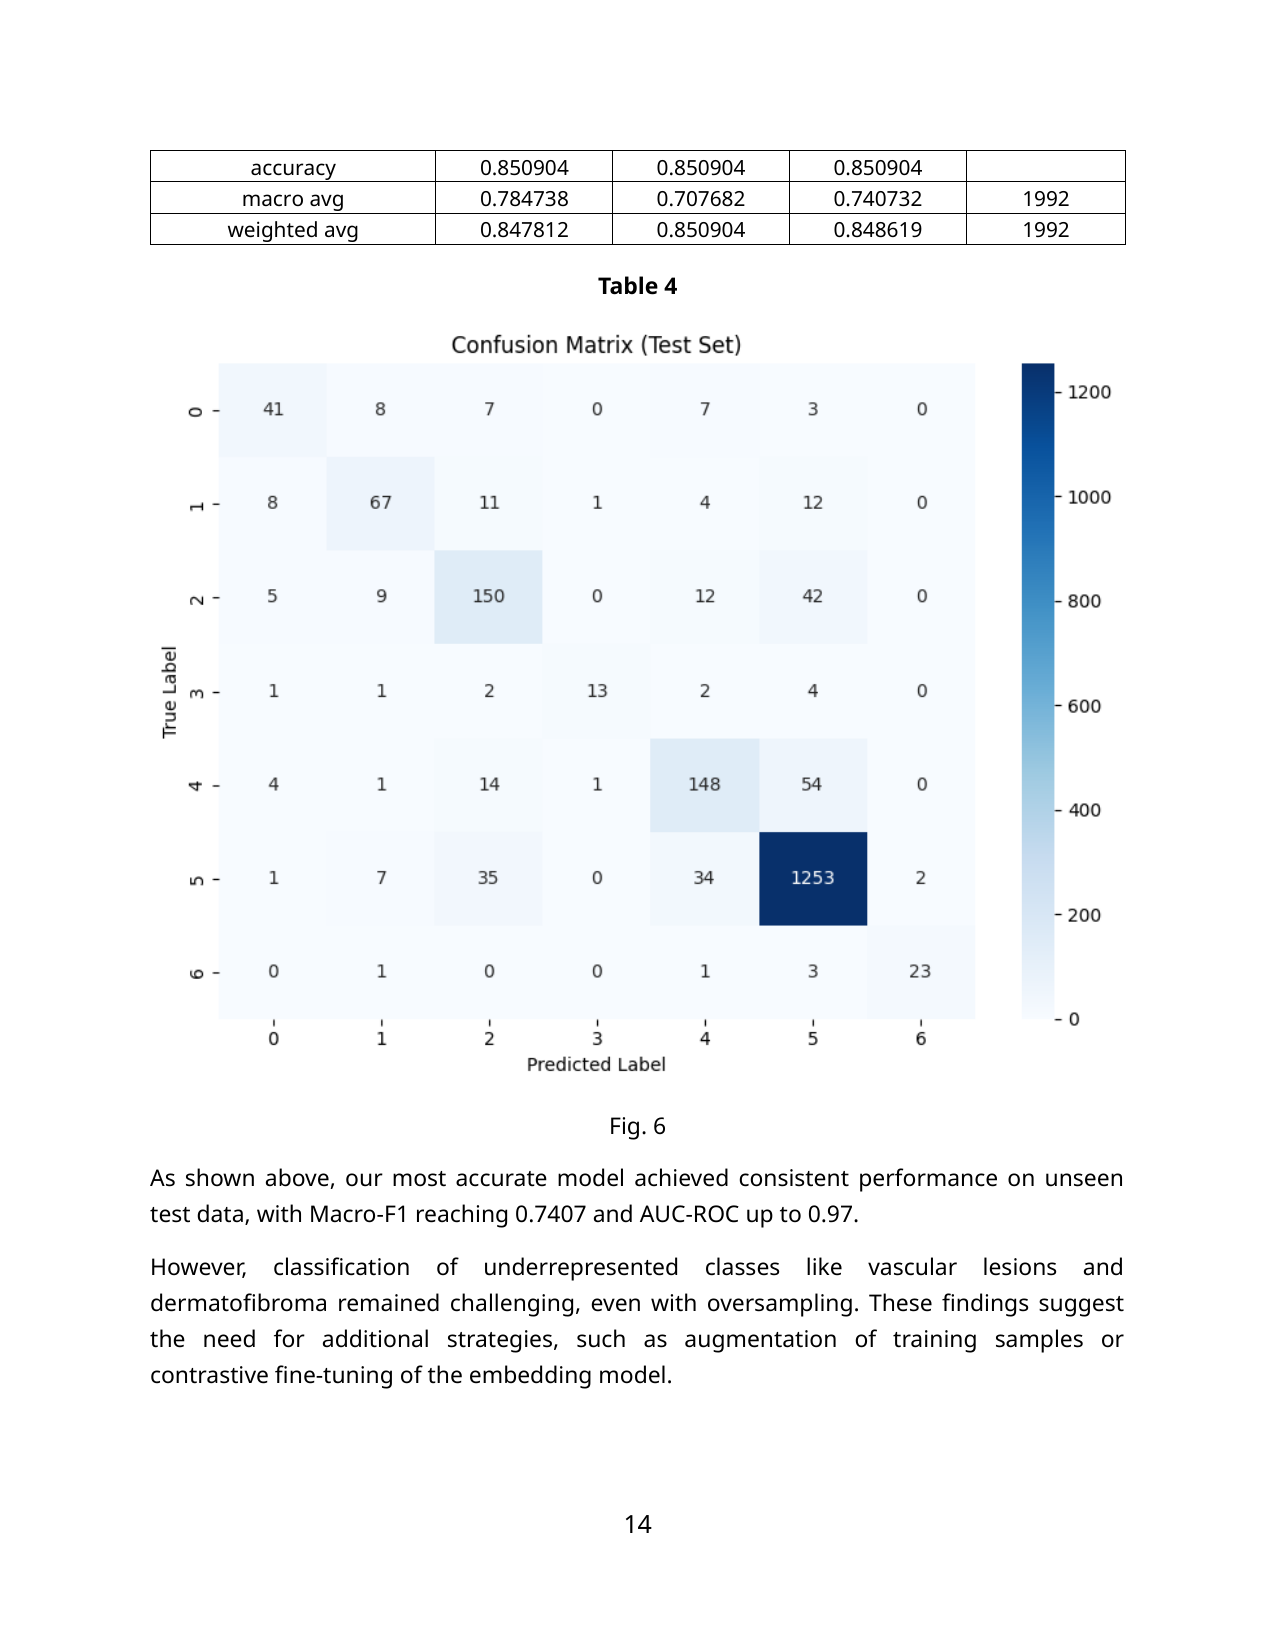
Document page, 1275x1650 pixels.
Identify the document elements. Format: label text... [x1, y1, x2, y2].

text Fig. 6 [150, 1109, 1125, 1141]
table_cell 0.848619 [790, 214, 966, 244]
table_cell 0.850904 [436, 151, 612, 181]
table_cell 0.784738 [436, 182, 612, 212]
table_cell 0.847812 [436, 214, 612, 244]
table_cell 0.707682 [613, 182, 789, 212]
table_cell [967, 151, 1125, 181]
table_cell 1992 [967, 214, 1125, 244]
table_cell 0.850904 [790, 151, 966, 181]
table_cell 0.850904 [613, 151, 789, 181]
text Table 4 [150, 270, 1125, 301]
picture [150, 322, 1125, 1088]
table_cell 0.850904 [613, 214, 789, 244]
text As shown above, our most accurate model achieved consistent performance on unseen test data, with Macro-F1 reaching 0.7407 and AUC-ROC up to 0.97. [150, 1162, 1125, 1229]
table_cell accuracy [151, 151, 435, 181]
table_cell macro avg [151, 182, 435, 212]
table_cell 0.740732 [790, 182, 966, 212]
table_cell weighted avg [151, 214, 435, 244]
table_cell 1992 [967, 182, 1125, 212]
text However, classification of underrepresented classes like vascular lesions and dermatofibroma remained challenging, even with oversampling. These findings suggest the need for additional strategies, such as augmentation of training samples or contrastive fine-tuning of the embedding model. [150, 1251, 1125, 1390]
